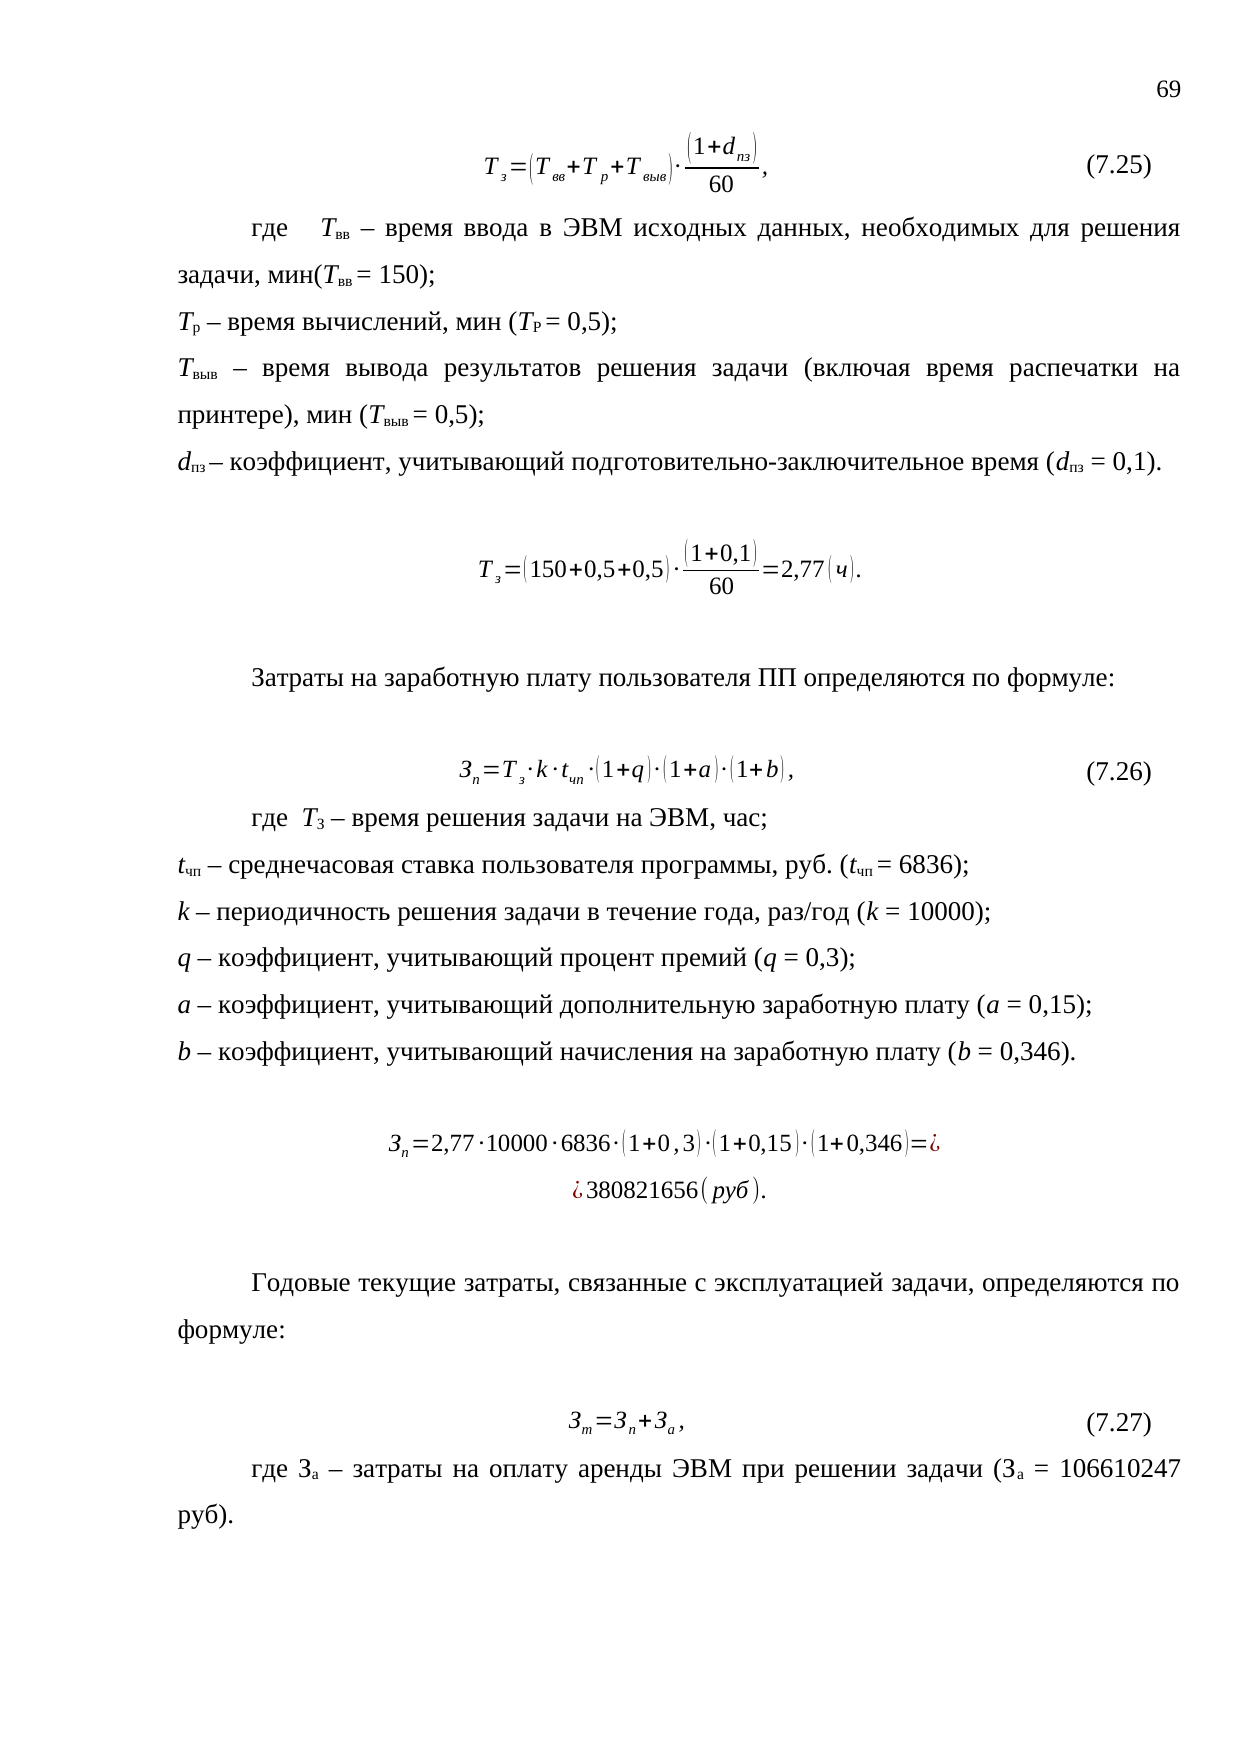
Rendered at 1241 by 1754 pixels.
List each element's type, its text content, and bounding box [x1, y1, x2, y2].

text где Твв – время ввода в ЭВМ исходных данных, необходимых для решения задачи, мин(Твв = 150); [177, 212, 1181, 289]
text Годовые текущие затраты, связанные с эксплуатацией задачи, определяются по формуле: [177, 1266, 1181, 1344]
table_header [177, 538, 1152, 614]
table_header (7.25) [1075, 131, 1152, 212]
table_header [177, 1128, 1152, 1220]
text где ТЗ – время решения задачи на ЭВМ, час; [177, 802, 1181, 833]
text b – коэффициент, учитывающий начисления на заработную плату (b = 0,346). [177, 1035, 1181, 1066]
table_header [177, 131, 1075, 212]
table_header (7.27) [1075, 1406, 1152, 1452]
table_header [177, 1406, 1075, 1452]
text tчп – среднечасовая ставка пользователя программы, руб. (tчп = 6836); [177, 848, 1181, 879]
text q – коэффициент, учитывающий процент премий (q = 0,3); [177, 942, 1181, 973]
text Тр – время вычислений, мин (ТР = 0,5); [177, 305, 1181, 336]
table_header [177, 755, 1075, 802]
text dпз – коэффициент, учитывающий подготовительно-заключительное время (dпз = 0,1). [177, 445, 1181, 476]
table_header (7.26) [1075, 755, 1152, 802]
text k – периодичность решения задачи в течение года, раз/год (k = 10000); [177, 895, 1181, 926]
text где За – затраты на оплату аренды ЭВМ при решении задачи (За = 106610247 руб). [177, 1452, 1181, 1530]
text Затраты на заработную плату пользователя ПП определяются по формуле: [177, 661, 1181, 692]
text а – коэффициент, учитывающий дополнительную заработную плату (a = 0,15); [177, 988, 1181, 1019]
text Твыв – время вывода результатов решения задачи (включая время распечатки на принтере), мин (Твыв = 0,5); [177, 352, 1181, 429]
